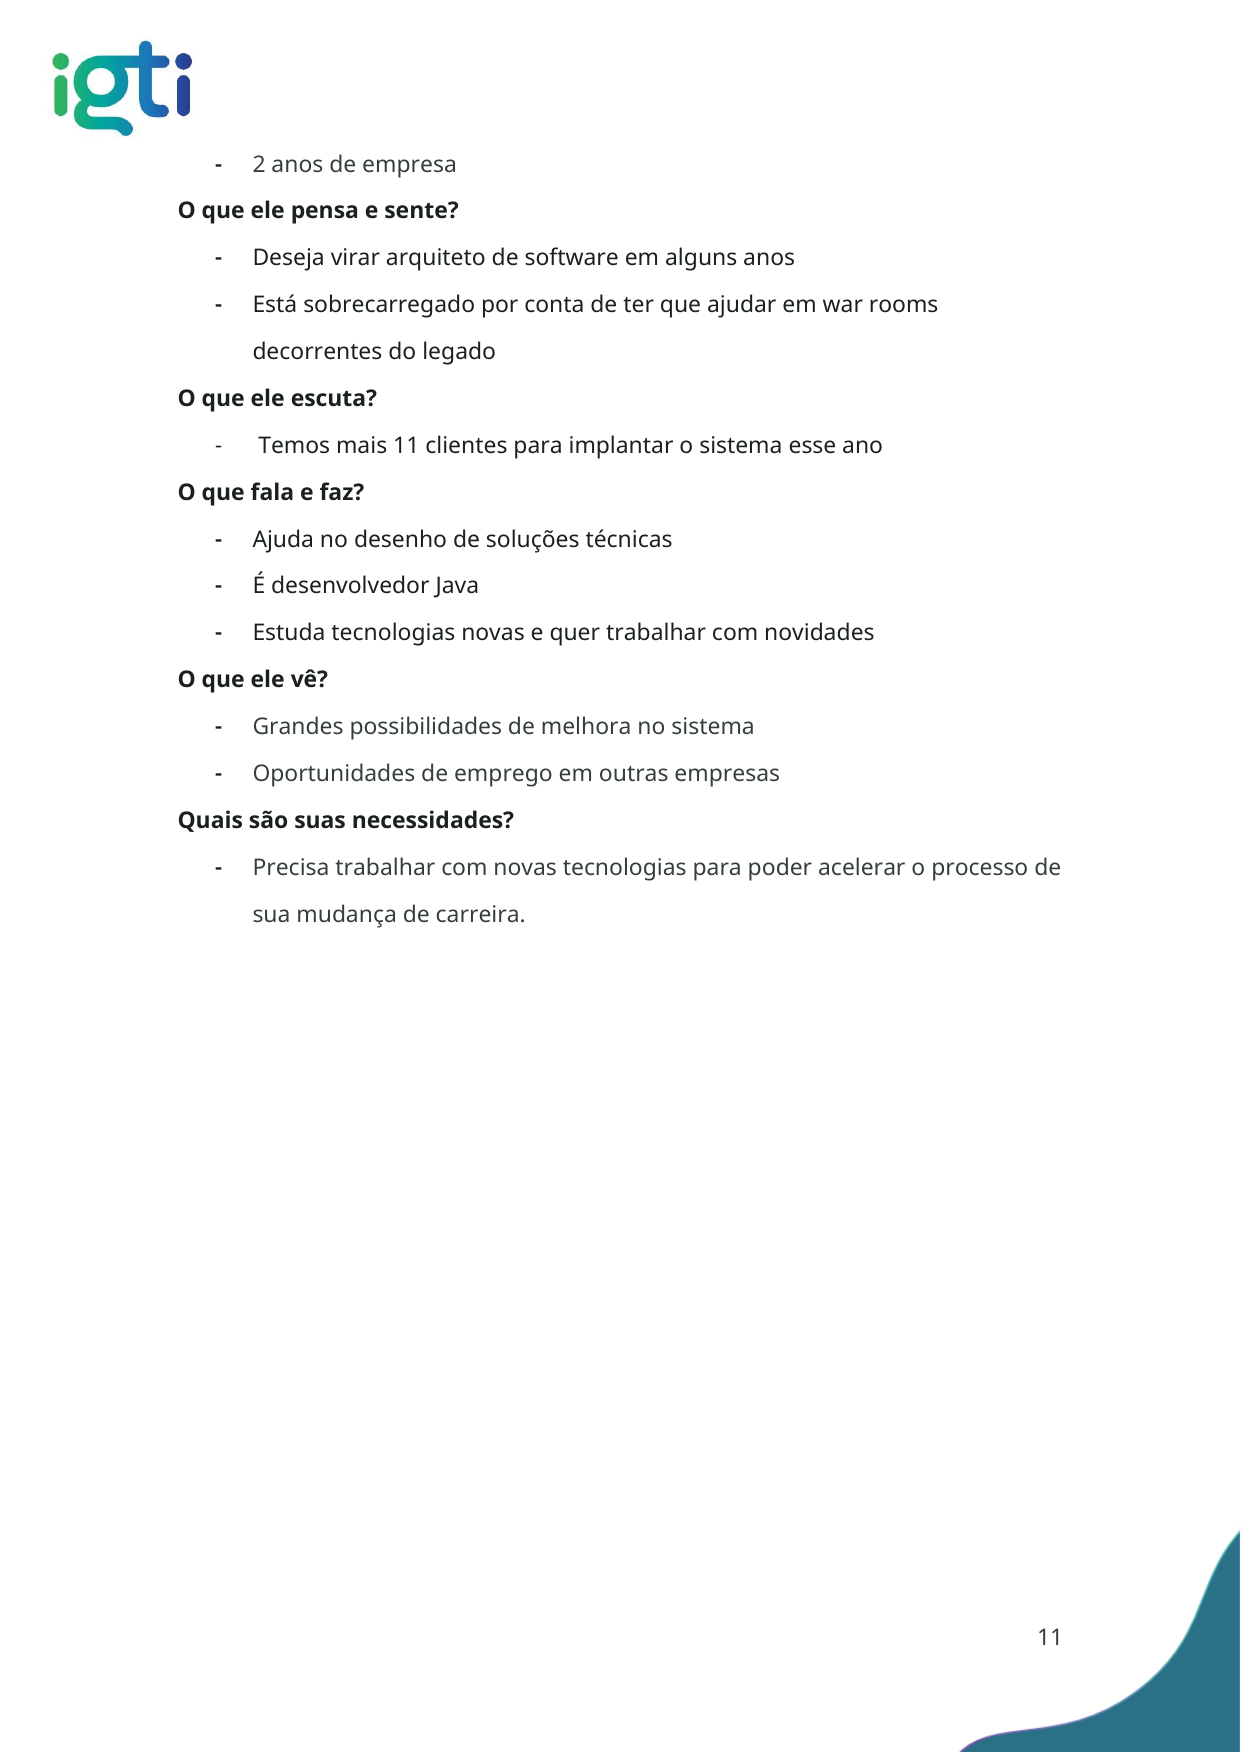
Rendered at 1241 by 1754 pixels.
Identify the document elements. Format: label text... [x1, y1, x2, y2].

text O que fala e faz? [177, 476, 1063, 507]
picture [955, 1525, 1241, 1752]
list Temos mais 11 clientes para implantar o sistema esse ano [215, 429, 1063, 460]
list Precisa trabalhar com novas tecnologias para poder acelerar o processo de sua mudança de carreira. [215, 851, 1063, 929]
list Deseja virar arquiteto de software em alguns anos [215, 241, 1063, 273]
list Oportunidades de emprego em outras empresas [215, 757, 1063, 788]
text O que ele vê? [177, 663, 1063, 694]
text Quais são suas necessidades? [177, 804, 1063, 835]
list Está sobrecarregado por conta de ter que ajudar em war rooms decorrentes do legado [215, 288, 1063, 366]
list É desenvolvedor Java [215, 569, 1063, 601]
text O que ele escuta? [177, 382, 1063, 413]
list Estuda tecnologias novas e quer trabalhar com novidades [215, 616, 1063, 648]
list Ajuda no desenho de soluções técnicas [215, 523, 1063, 554]
picture [37, 34, 205, 141]
text O que ele pensa e sente? [177, 194, 1063, 226]
list 2 anos de empresa [215, 148, 1063, 179]
list Grandes possibilidades de melhora no sistema [215, 710, 1063, 741]
